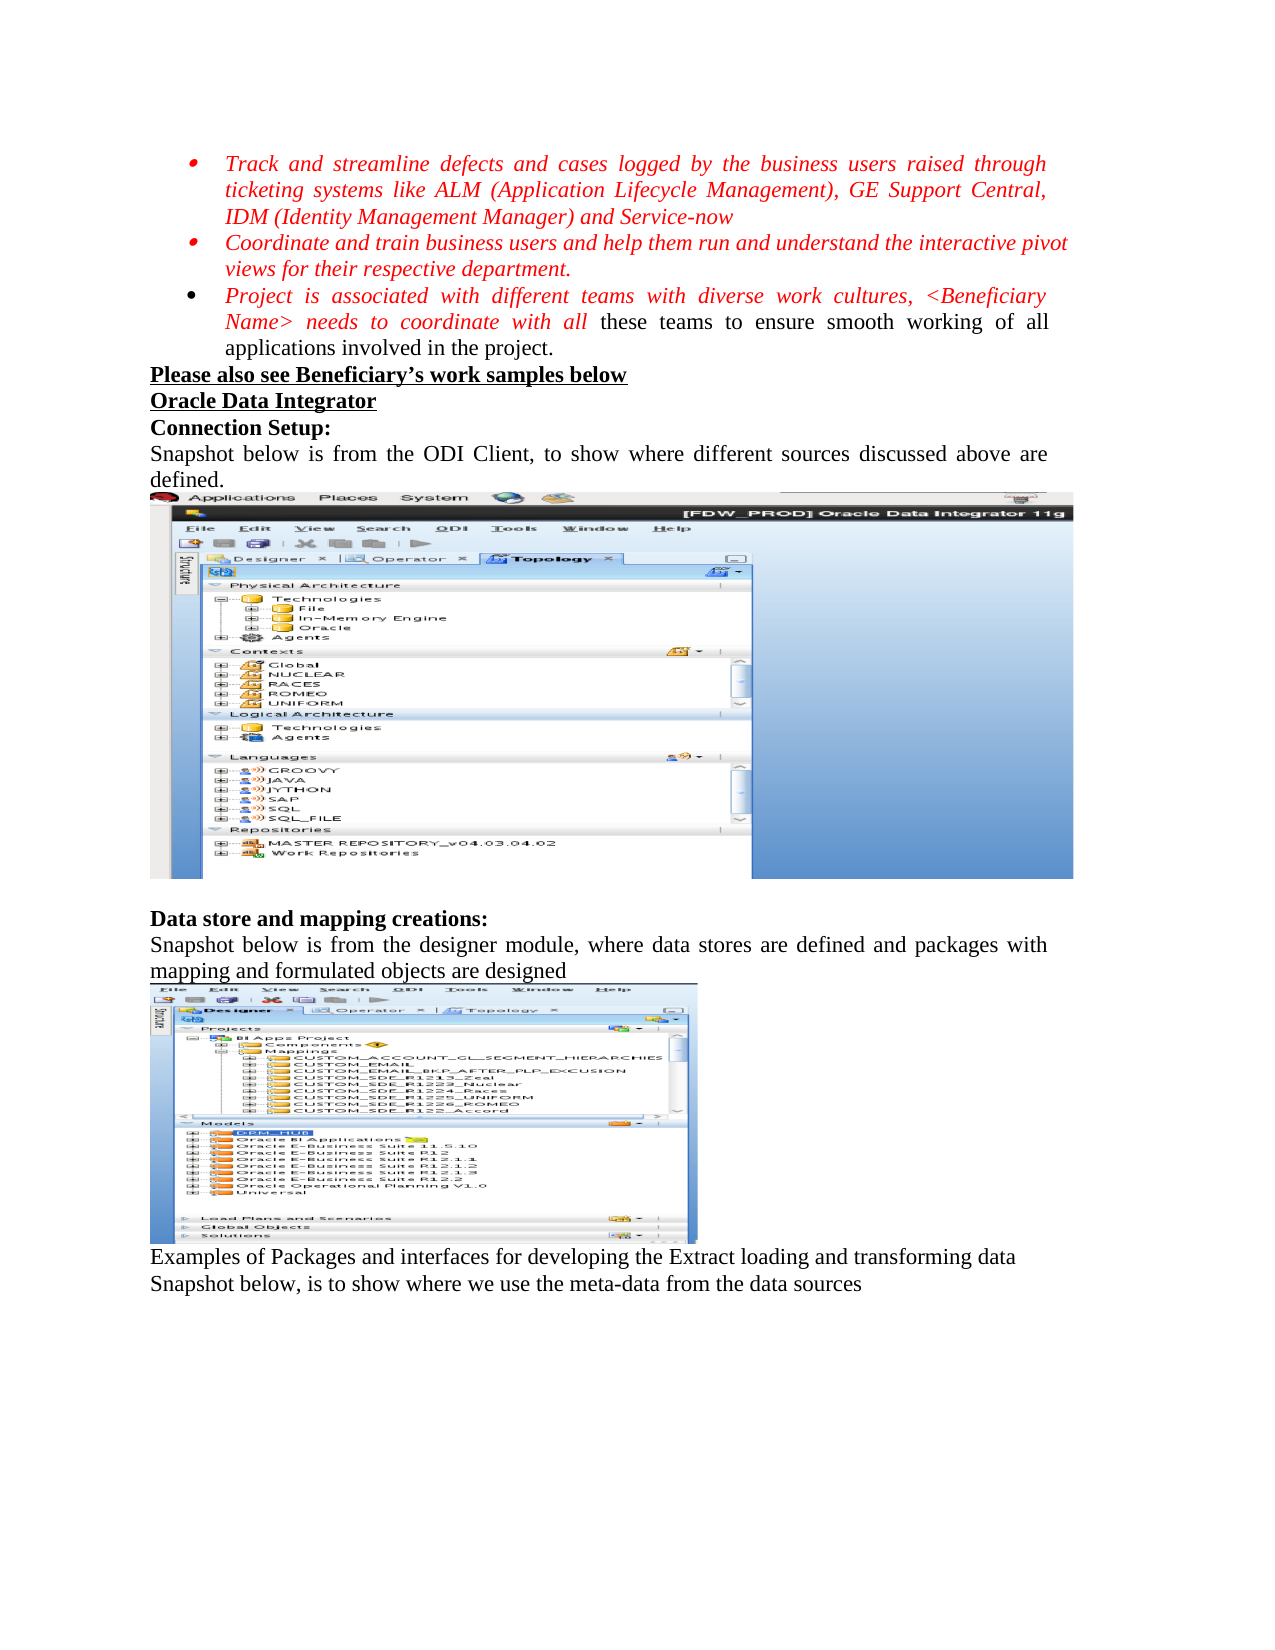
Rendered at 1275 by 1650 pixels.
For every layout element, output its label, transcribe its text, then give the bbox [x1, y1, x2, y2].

text Snapshot below is from the ODI Client, to show where different sources discussed above are defined. [150, 440, 1050, 492]
picture [150, 492, 1074, 879]
list Project is associated with different teams with diverse work cultures, <Beneficiary Name> needs to coordinate with all these teams to ensure smooth working of all applications involved in the project. [187, 282, 1050, 361]
text Oracle Data Integrator [150, 387, 1050, 413]
text Examples of Packages and interfaces for developing the Extract loading and transforming data [150, 1243, 1050, 1270]
picture [150, 983, 698, 1244]
text Snapshot below is from the designer module, where data stores are defined and packages with mapping and formulated objects are designed [150, 931, 1050, 984]
text Snapshot below, is to show where we use the meta-data from the data sources [150, 1270, 1050, 1296]
text Data store and mapping creations: [150, 905, 1050, 931]
text Connection Setup: [150, 413, 1050, 440]
list Coordinate and train business users and help them run and understand the interactive pivot views for their respective department. [187, 229, 1125, 282]
text Please also see Beneficiary’s work samples below [150, 361, 1050, 387]
list Track and streamline defects and cases logged by the business users raised through ticketing systems like ALM (Application Lifecycle Management), GE Support Central, IDM (Identity Management Manager) and Service-now [187, 150, 1050, 229]
